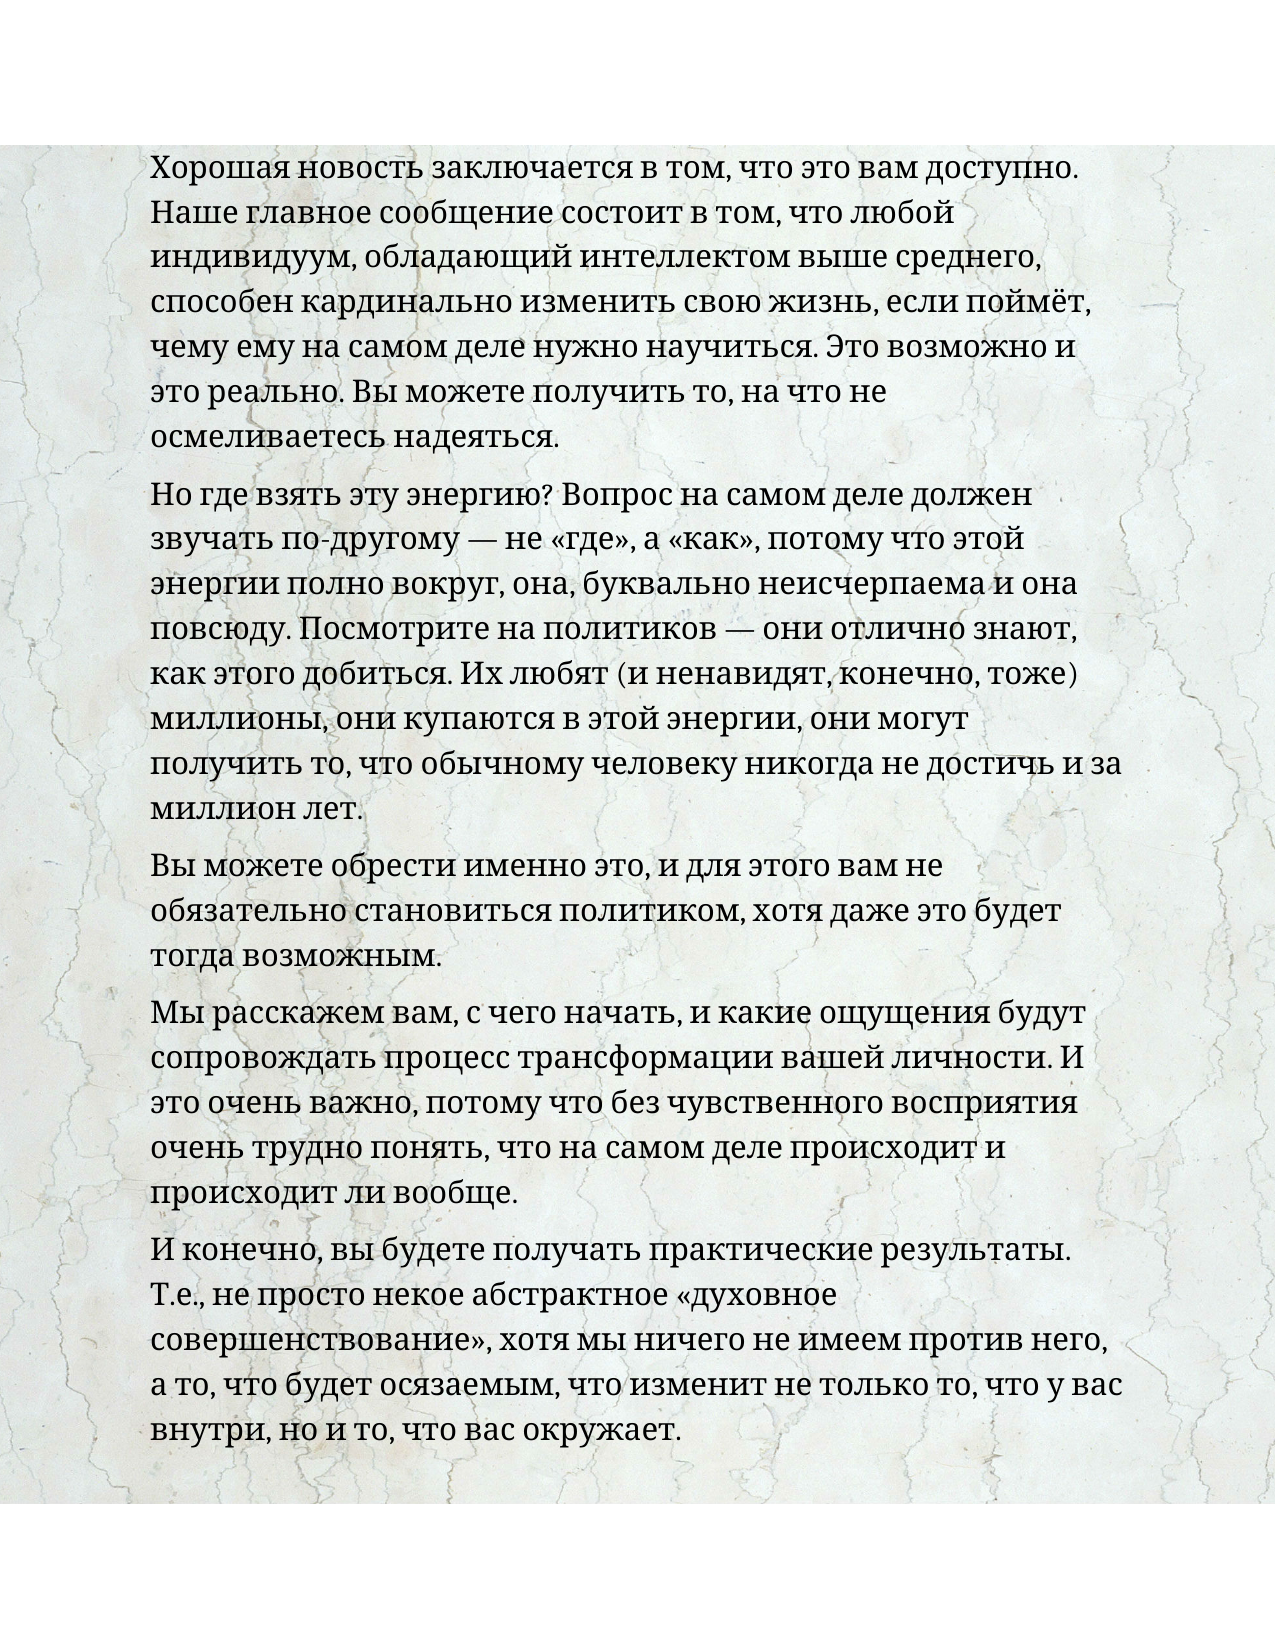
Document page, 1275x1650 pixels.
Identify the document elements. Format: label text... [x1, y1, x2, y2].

text И конечно, вы будете получать практические результаты. Т.е., не просто некое абстрактное «духовное совершенствование», хотя мы ничего не имеем против него, а то, что будет осязаемым, что изменит не только то, что у вас внутри, но и то, что вас окружает. [150, 1233, 1125, 1448]
text Хорошая новость заключается в том, что это вам доступно. Наше главное сообщение состоит в том, что любой индивидуум, обладающий интеллектом выше среднего, способен кардинально изменить свою жизнь, если поймёт, чему ему на самом деле нужно научиться. Это возможно и это реально. Вы можете получить то, на что не осмеливаетесь надеяться. [150, 150, 1125, 455]
text Вы можете обрести именно это, и для этого вам не обязательно становиться политиком, хотя даже это будет тогда возможным. [150, 848, 1125, 974]
text Но где взять эту энергию? Вопрос на самом деле должен звучать по-другому — не «где», а «как», потому что этой энергии полно вокруг, она, буквально неисчерпаема и она повсюду. Посмотрите на политиков — они отлично знают, как этого добиться. Их любят (и ненавидят, конечно, тоже) миллионы, они купаются в этой энергии, они могут получить то, что обычному человеку никогда не достичь и за миллион лет. [150, 477, 1125, 827]
picture [0, 145, 1275, 1504]
text Мы расскажем вам, с чего начать, и какие ощущения будут сопровождать процесс трансформации вашей личности. И это очень важно, потому что без чувственного восприятия очень трудно понять, что на самом деле происходит и происходит ли вообще. [150, 996, 1125, 1211]
